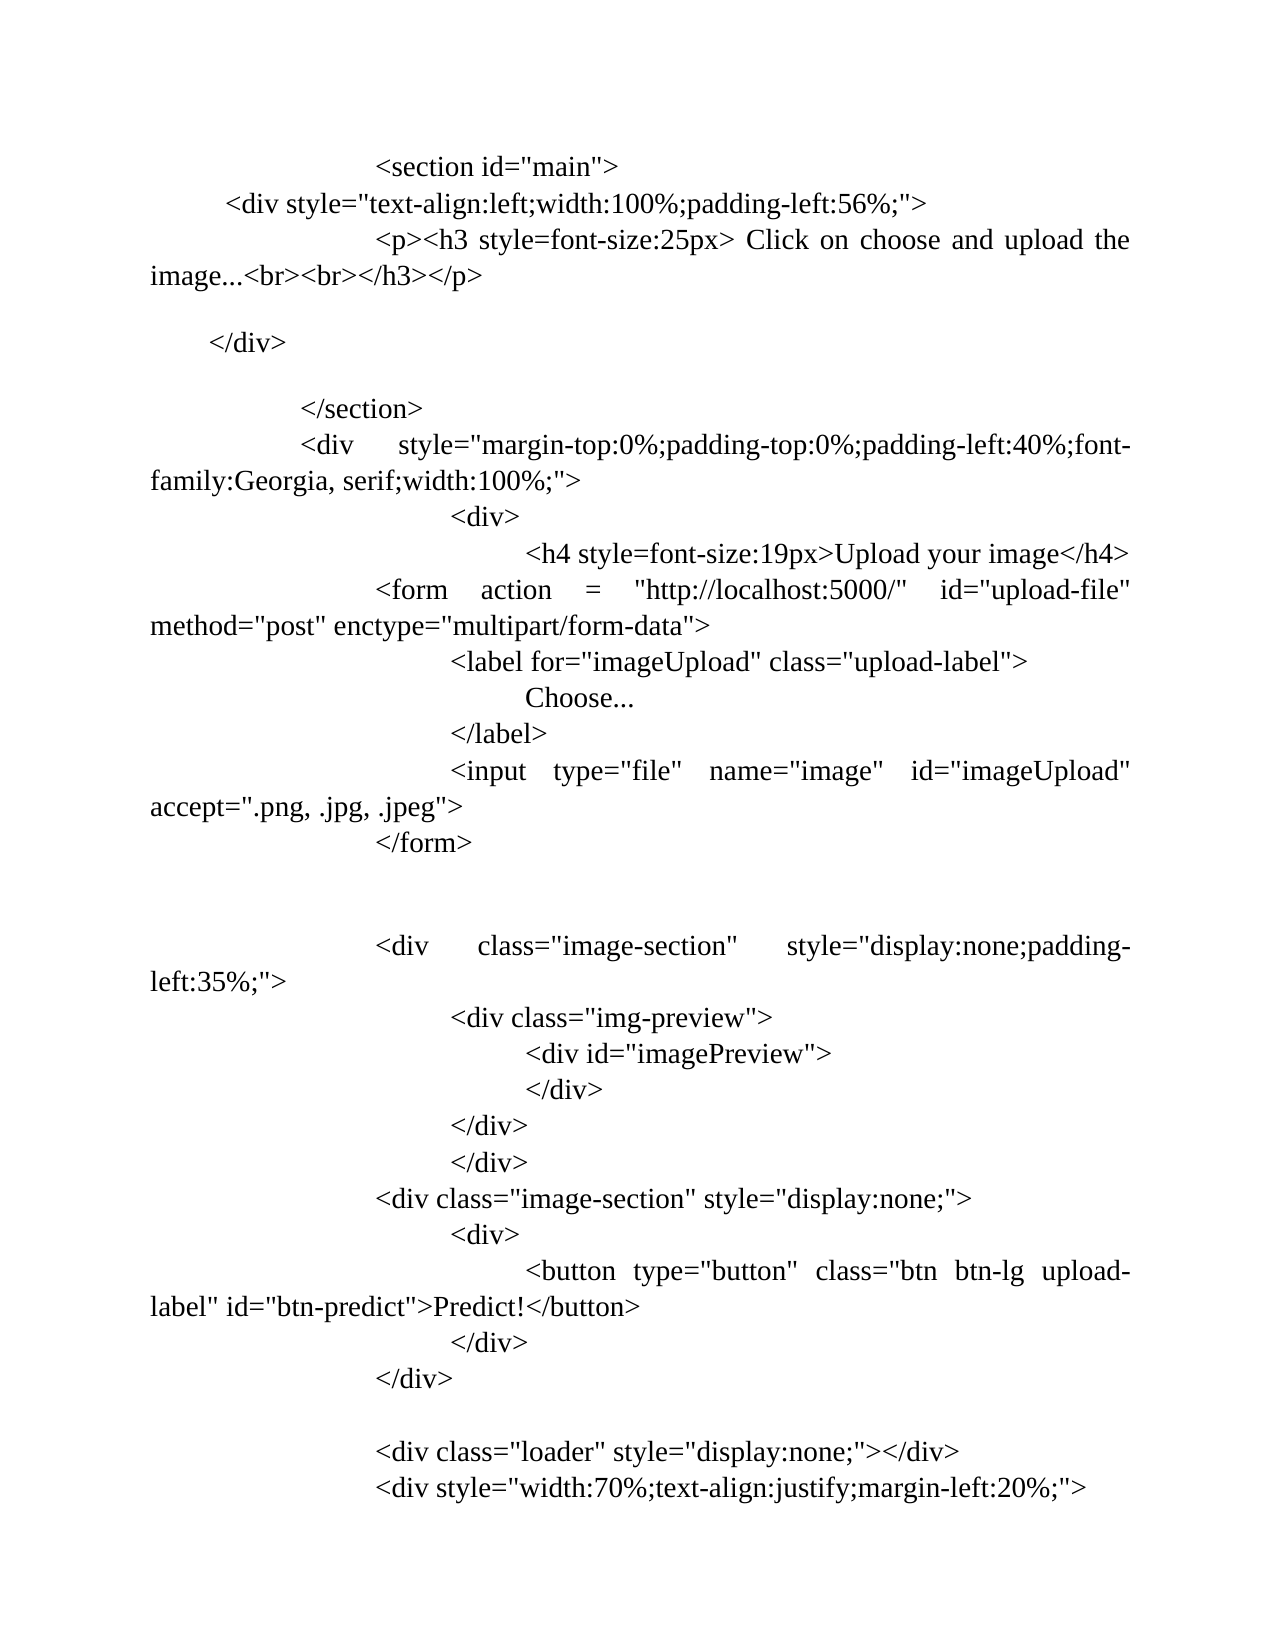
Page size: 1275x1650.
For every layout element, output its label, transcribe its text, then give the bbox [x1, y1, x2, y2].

text <label for="imageUpload" class="upload-label"> [150, 644, 1131, 678]
text <div class="image-section" style="display:none;"> [150, 1181, 1131, 1214]
text </label> [150, 716, 1131, 750]
text <div class="loader" style="display:none;"></div> [150, 1434, 1131, 1467]
text <div class="image-section" style="display:none;padding-left:35%;"> [150, 928, 1131, 997]
text <form action = "http://localhost:5000/" id="upload-file" method="post" enctype="multipart/form-data"> [150, 572, 1131, 642]
text <div style="width:70%;text-align:justify;margin-left:20%;"> [150, 1470, 1131, 1503]
text </div> [150, 1072, 1131, 1106]
text <section id="main"> [150, 149, 1131, 183]
text <button type="button" class="btn btn-lg upload-label" id="btn-predict">Predict!</button> [150, 1253, 1131, 1323]
text <div class="img-preview"> [150, 1000, 1131, 1034]
text </form> [150, 825, 1131, 858]
text <h4 style=font-size:19px>Upload your image</h4> [150, 536, 1131, 569]
text </div> [150, 1145, 1131, 1178]
text </div> [150, 1325, 1131, 1359]
text <div> [150, 499, 1131, 533]
text <div style="margin-top:0%;padding-top:0%;padding-left:40%;font-family:Georgia, serif;width:100%;"> [150, 427, 1131, 497]
text <p><h3 style=font-size:25px> Click on choose and upload the image...<br><br></h3></p> [150, 222, 1131, 292]
text <div style="text-align:left;width:100%;padding-left:56%;"> [150, 186, 1131, 219]
text <div> [150, 1217, 1131, 1251]
text </div> [150, 1362, 1131, 1395]
text </div> [150, 1108, 1131, 1142]
text Choose... [150, 680, 1131, 714]
text </section> [150, 391, 1131, 425]
text <div id="imagePreview"> [150, 1036, 1131, 1070]
text </div> [150, 325, 1131, 358]
text <input type="file" name="image" id="imageUpload" accept=".png, .jpg, .jpeg"> [150, 753, 1131, 822]
